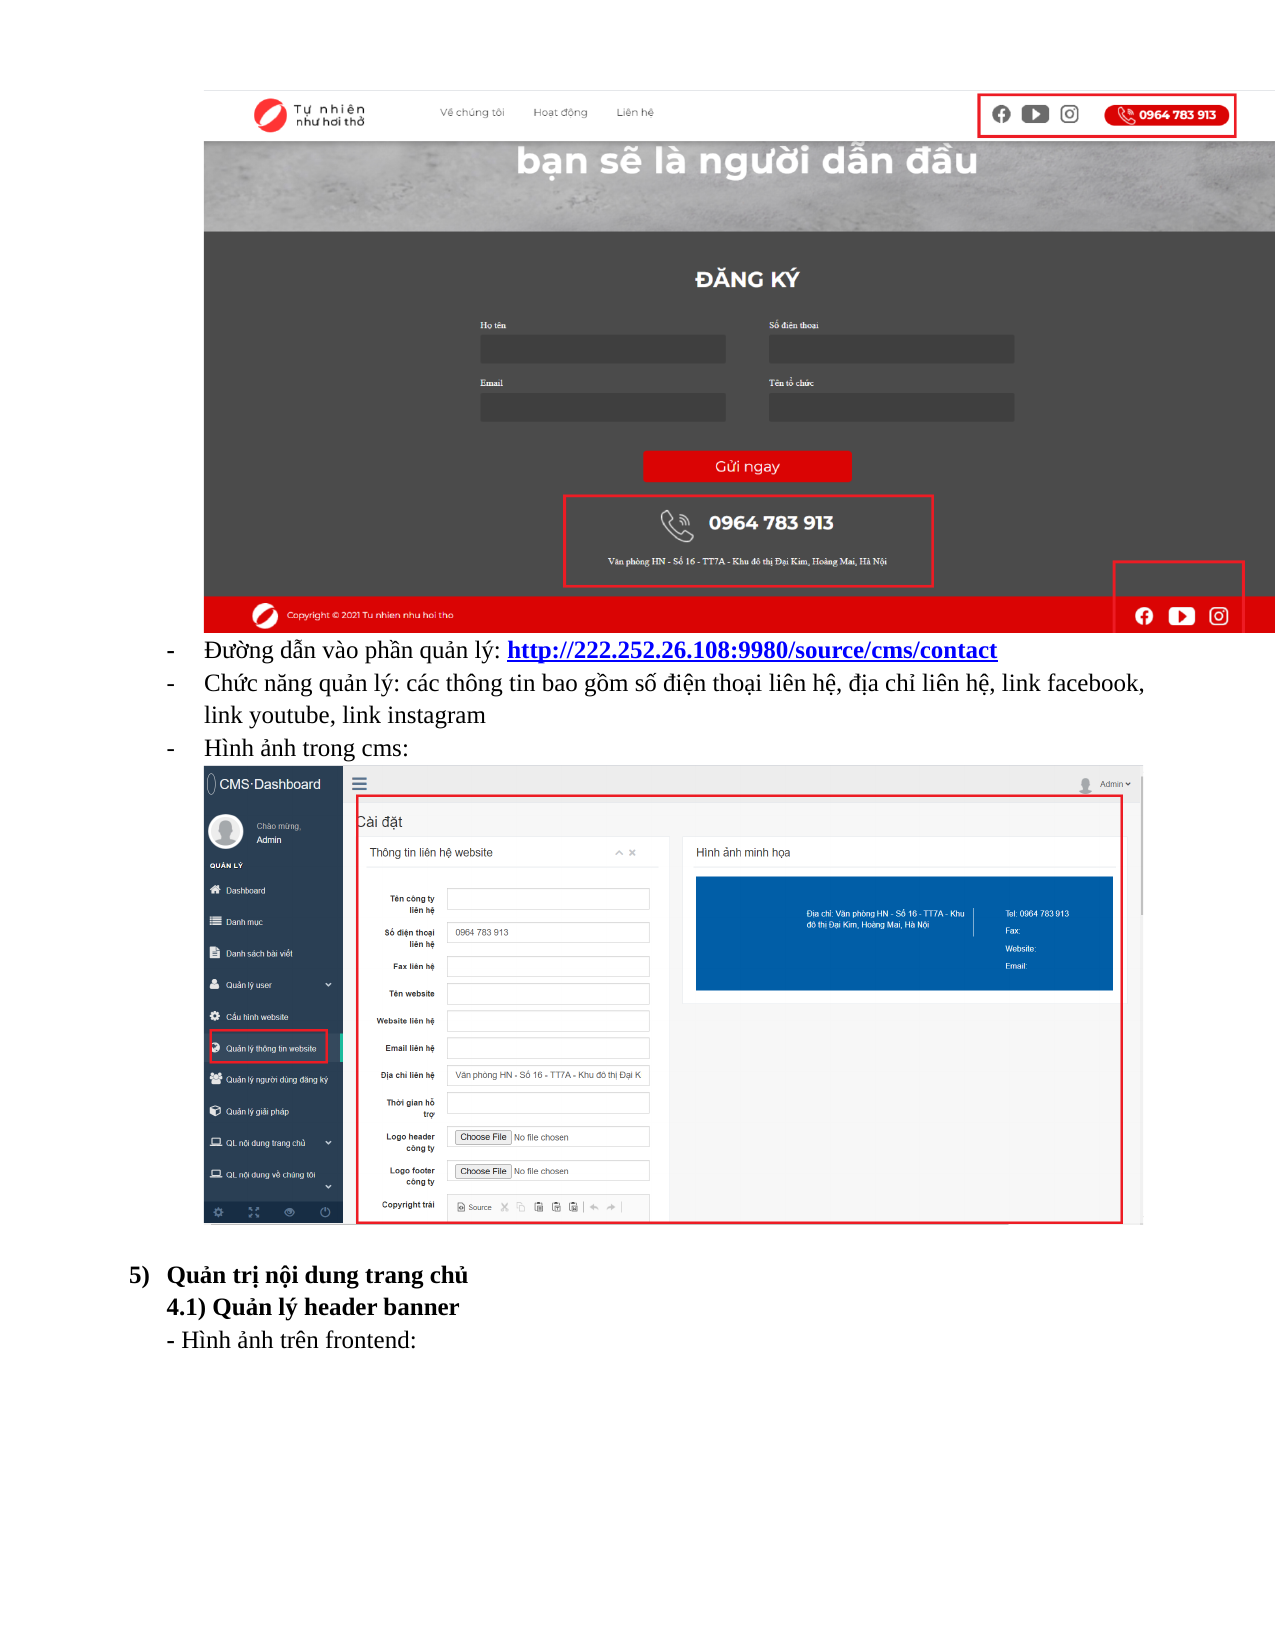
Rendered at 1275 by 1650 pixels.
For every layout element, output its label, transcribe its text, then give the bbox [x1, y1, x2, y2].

list Hình ảnh trong cms: [166, 733, 1183, 761]
list - Hình ảnh trên frontend: [166, 1325, 1183, 1353]
picture [203, 765, 1144, 1225]
list Chức năng quản lý: các thông tin bao gồm số điện thoại liên hệ, địa chỉ liên hệ, link facebook, link youtube, link instagram [166, 668, 1183, 729]
list 4.1) Quản lý header banner [166, 1292, 1183, 1321]
list Đường dẫn vào phần quản lý: http://222.252.26.108:9980/source/cms/contact [166, 635, 1183, 664]
list Quản trị nội dung trang chủ [129, 1260, 1183, 1289]
picture [203, 90, 1275, 633]
